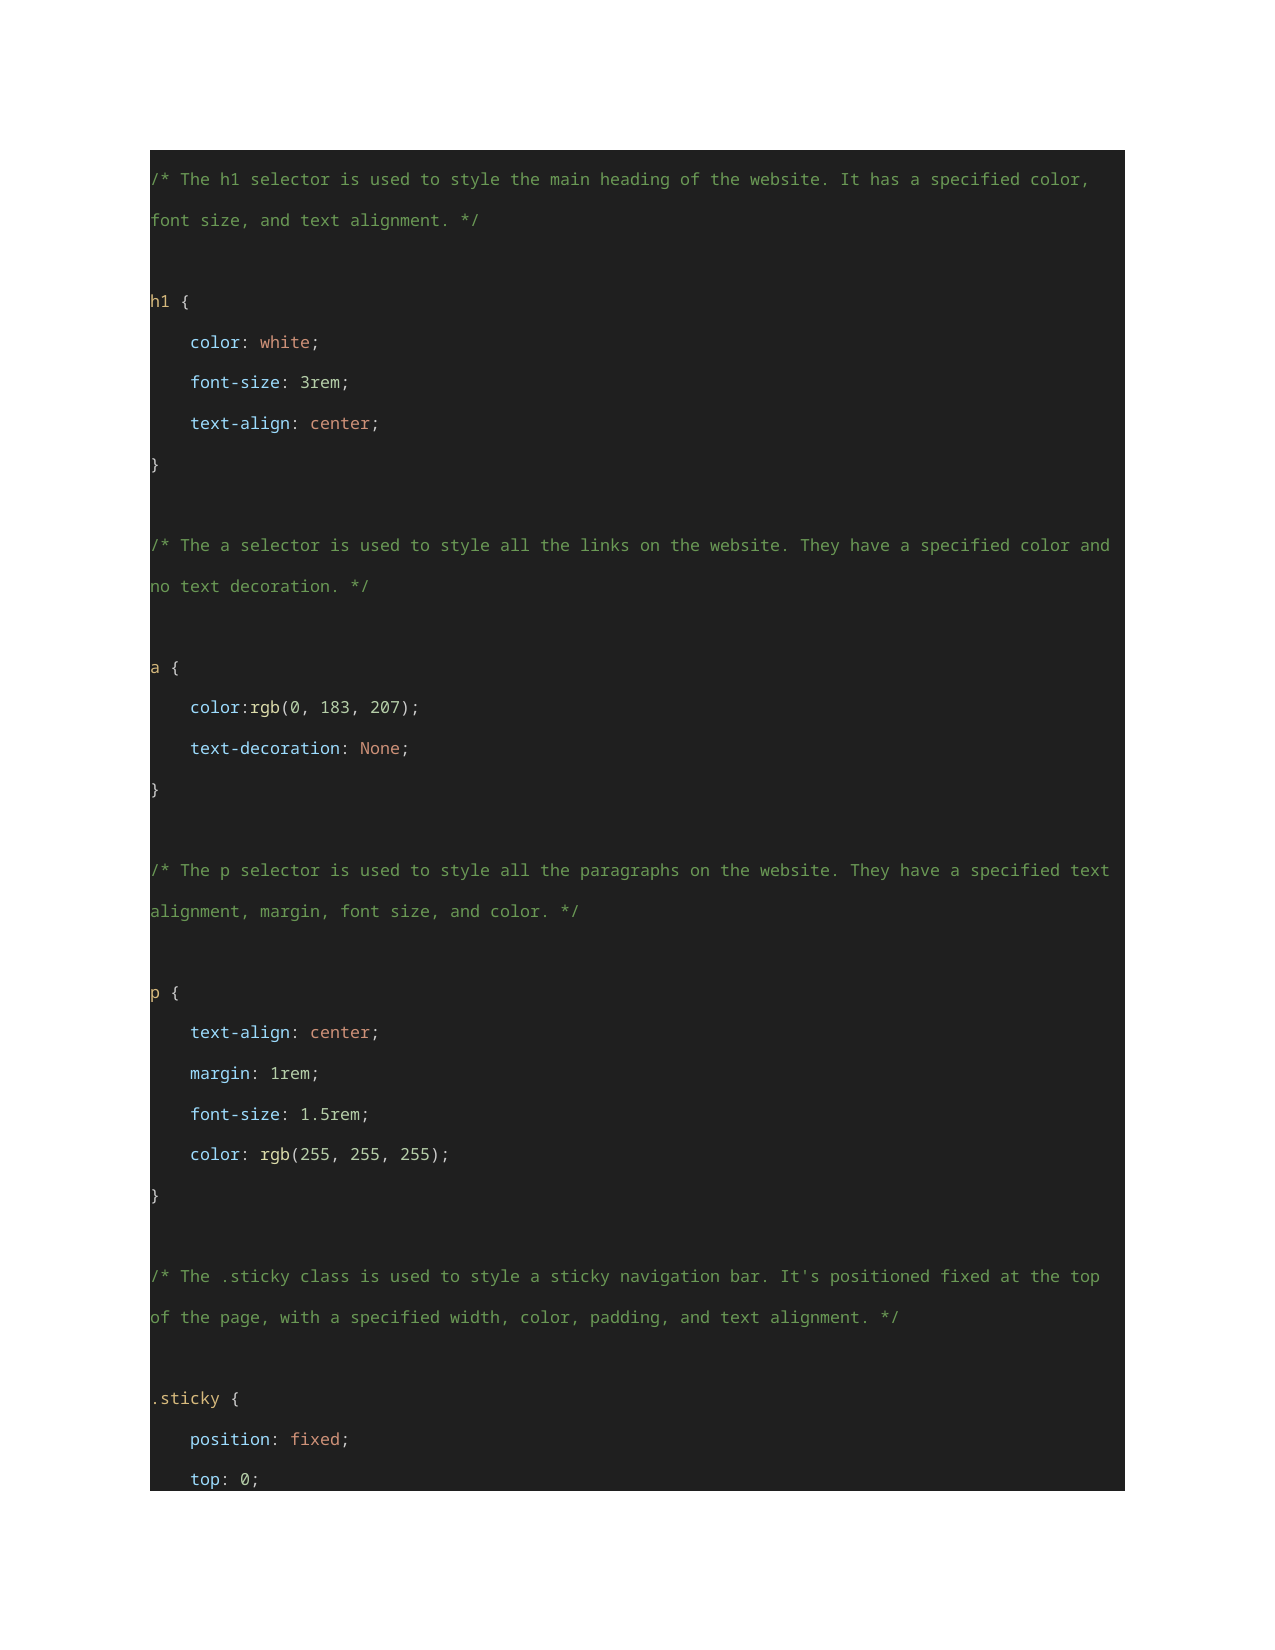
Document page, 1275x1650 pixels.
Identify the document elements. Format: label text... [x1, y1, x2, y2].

text a { [150, 637, 1125, 678]
text p { [150, 962, 1125, 1003]
text } [150, 759, 1125, 800]
text margin: 1rem; [150, 1044, 1125, 1084]
text color: white; [150, 312, 1125, 353]
text top: 0; [150, 1450, 1125, 1491]
text font-size: 3rem; [150, 353, 1125, 394]
text /* The p selector is used to style all the paragraphs on the website. They have a specified text alignment, margin, font size, and color. */ [150, 841, 1125, 922]
text /* The h1 selector is used to style the main heading of the website. It has a specified color, font size, and text alignment. */ [150, 150, 1125, 231]
text text-decoration: None; [150, 719, 1125, 759]
text color: rgb(255, 255, 255); [150, 1125, 1125, 1166]
text text-align: center; [150, 1003, 1125, 1044]
text } [150, 1166, 1125, 1206]
text color:rgb(0, 183, 207); [150, 678, 1125, 719]
text text-align: center; [150, 394, 1125, 434]
text } [150, 434, 1125, 475]
text font-size: 1.5rem; [150, 1084, 1125, 1125]
text /* The a selector is used to style all the links on the website. They have a specified color and no text decoration. */ [150, 516, 1125, 597]
text position: fixed; [150, 1409, 1125, 1450]
text h1 { [150, 272, 1125, 312]
text .sticky { [150, 1369, 1125, 1409]
text /* The .sticky class is used to style a sticky navigation bar. It's positioned fixed at the top of the page, with a specified width, color, padding, and text alignment. */ [150, 1247, 1125, 1328]
